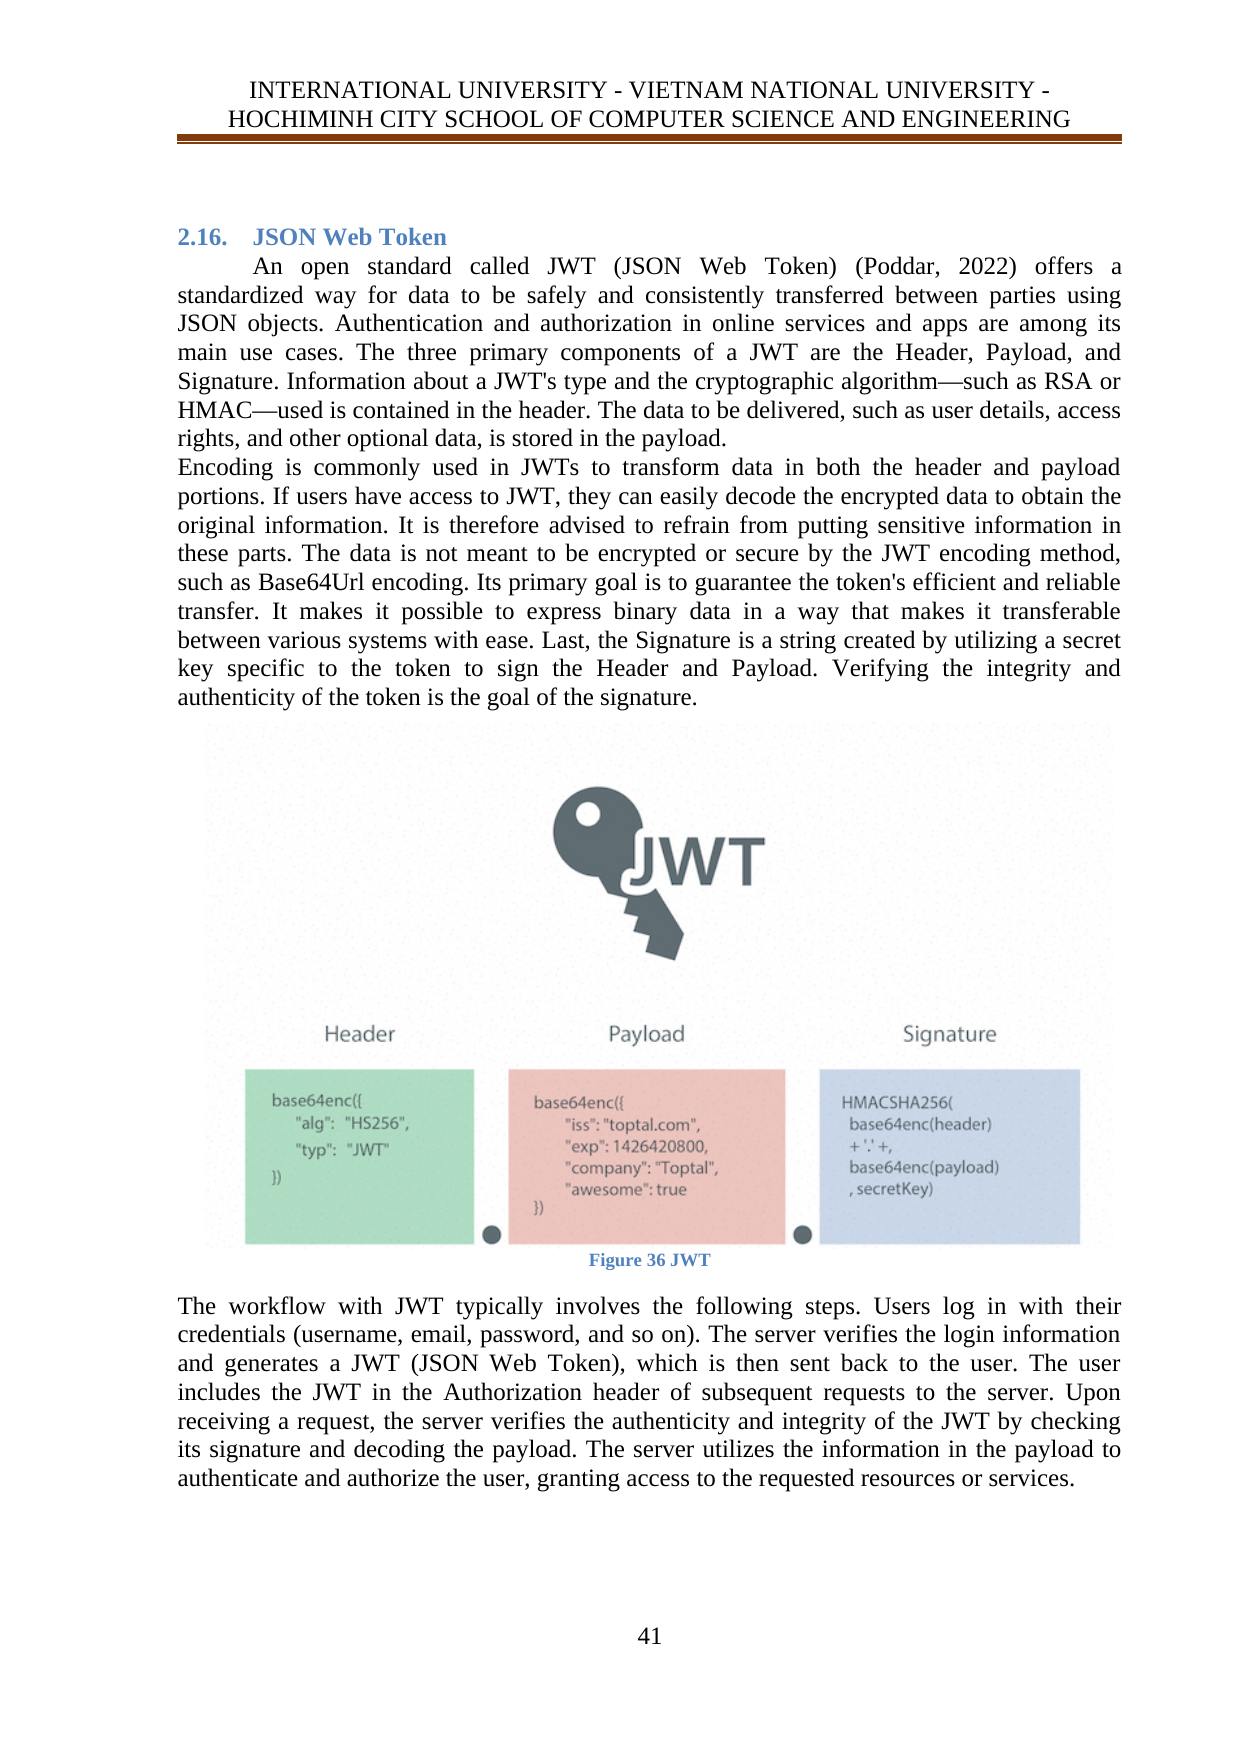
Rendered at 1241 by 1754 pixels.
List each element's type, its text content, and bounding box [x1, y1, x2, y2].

picture [177, 711, 1123, 1249]
text The workflow with JWT typically involves the following steps. Users log in with their credentials (username, email, password, and so on). The server verifies the login information and generates a JWT (JSON Web Token), which is then sent back to the user. The user includes the JWT in the Authorization header of subsequent requests to the server. Upon receiving a request, the server verifies the authenticity and integrity of the JWT by checking its signature and decoding the payload. The server utilizes the information in the payload to authenticate and authorize the user, granting access to the requested resources or services. [177, 1291, 1122, 1492]
subtitle JSON Web Token [177, 222, 1122, 251]
text An open standard called JWT (JSON Web Token) offers a standardized way for data to be safely and consistently transferred between parties using JSON objects. Authentication and authorization in online services and apps are among its main use cases. The three primary components of a JWT are the Header, Payload, and Signature. Information about a JWT's type and the cryptographic algorithm—such as RSA or HMAC—used is contained in the header. The data to be delivered, such as user details, access rights, and other optional data, is stored in the payload. [177, 251, 1122, 452]
text Encoding is commonly used in JWTs to transform data in both the header and payload portions. If users have access to JWT, they can easily decode the encrypted data to obtain the original information. It is therefore advised to refrain from putting sensitive information in these parts. The data is not meant to be encrypted or secure by the JWT encoding method, such as Base64Url encoding. Its primary goal is to guarantee the token's efficient and reliable transfer. It makes it possible to express binary data in a way that makes it transferable between various systems with ease. Last, the Signature is a string created by utilizing a secret key specific to the token to sign the Header and Payload. Verifying the integrity and authenticity of the token is the goal of the signature. [177, 452, 1122, 711]
